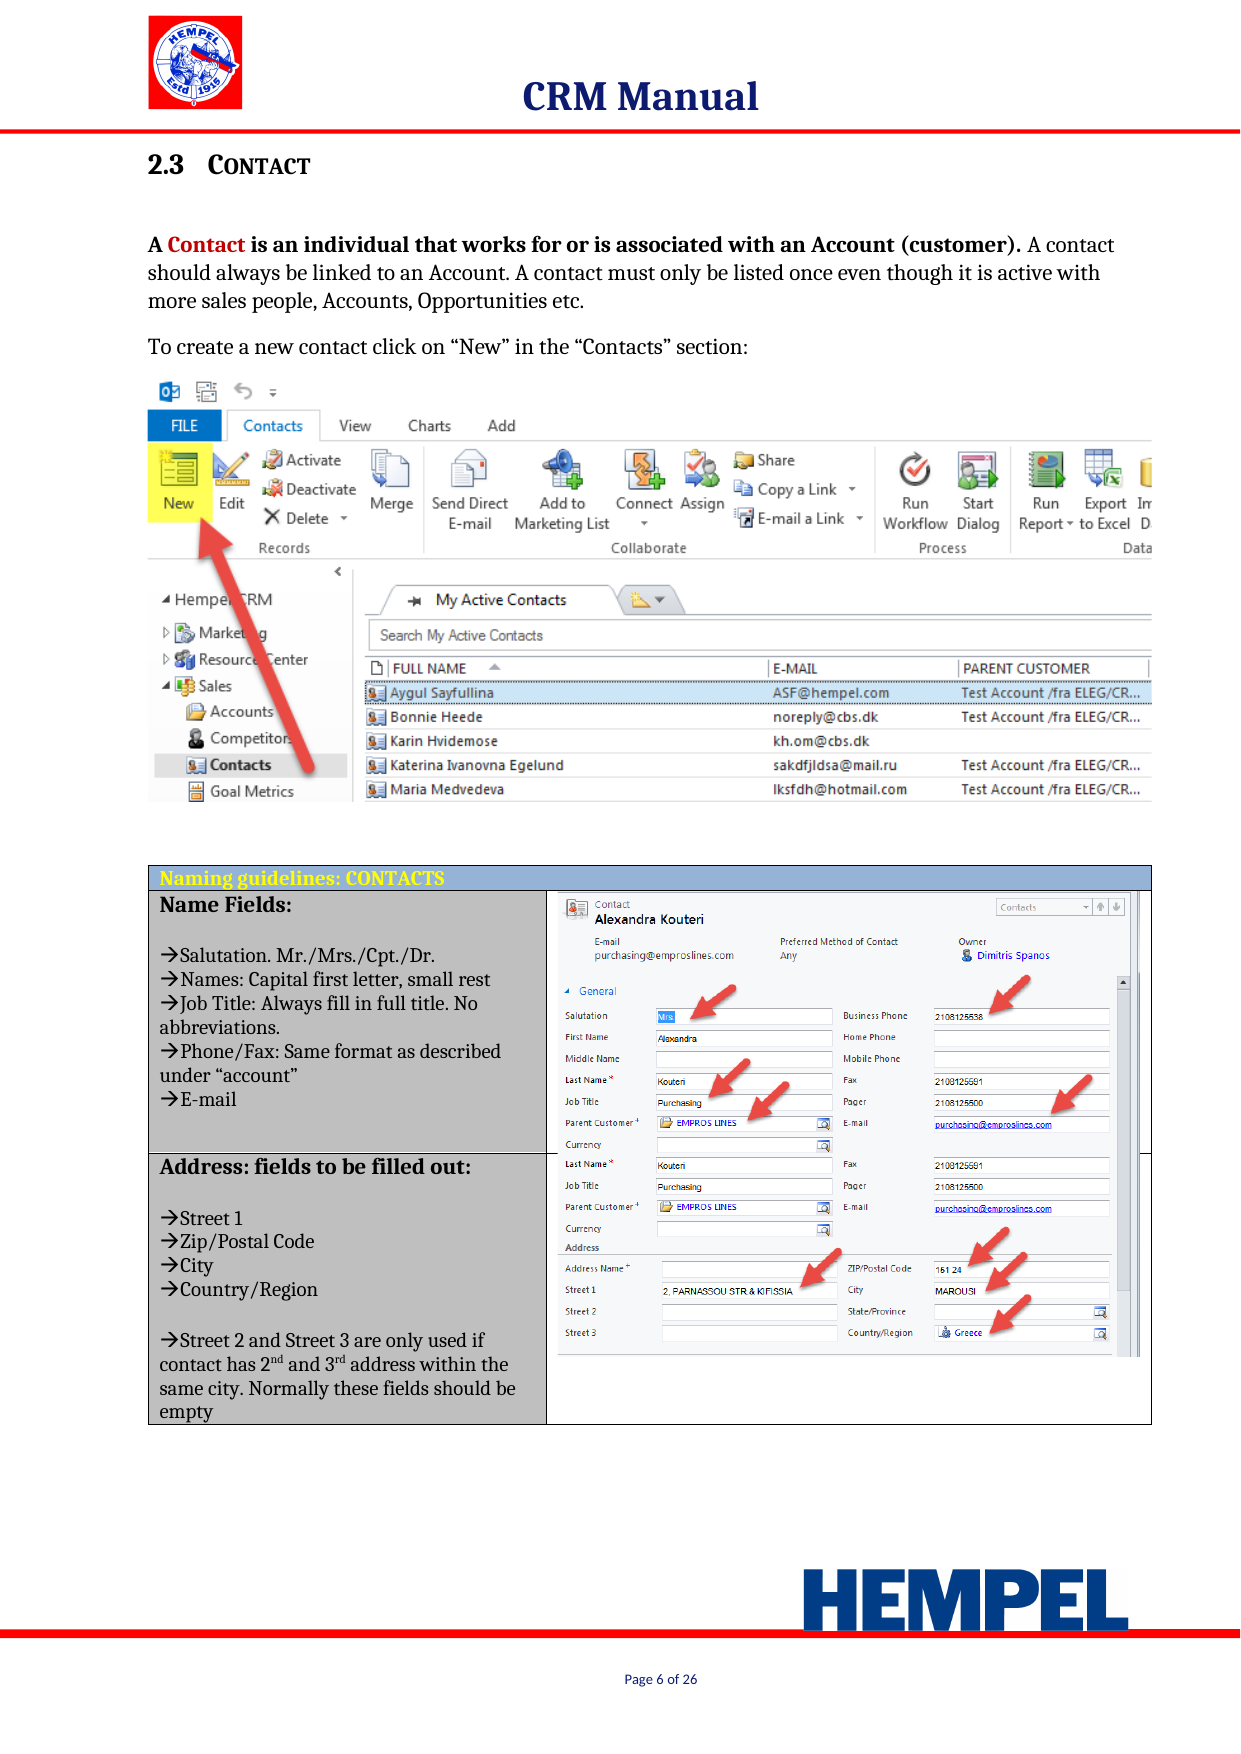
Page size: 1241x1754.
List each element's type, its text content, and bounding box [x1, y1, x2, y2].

table_cell [547, 1154, 1151, 1424]
picture [557, 891, 1140, 1357]
text To create a new contact click on “New” in the “Contacts” section: [148, 333, 1152, 360]
picture [803, 1569, 1129, 1631]
table_cell [1140, 891, 1151, 1152]
picture [147, 14, 243, 110]
subtitle Contact [148, 148, 1152, 182]
picture [147, 378, 1152, 802]
table_cell [547, 891, 557, 1152]
text A Contact is an individual that works for or is associated with an Account (customer). A contact should always be linked to an Account. A contact must only be listed once even though it is active with more sales people, Accounts, Opportunities etc. [148, 231, 1152, 315]
table_cell Address: fields to be filled out: Street 1 Zip/Postal Code City Country/Region Street 2 and Street 3 are only used if contact has 2nd and 3rd address within the same city. Normally these fields should be empty [149, 1154, 546, 1424]
table_header Naming guidelines: CONTACTS [149, 866, 1151, 890]
table_cell Name Fields: Salutation. Mr./Mrs./Cpt./Dr. Names: Capital first letter, small rest Job Title: Always fill in full title. No abbreviations. Phone/Fax: Same format as described under “account” E-mail [149, 891, 546, 1152]
